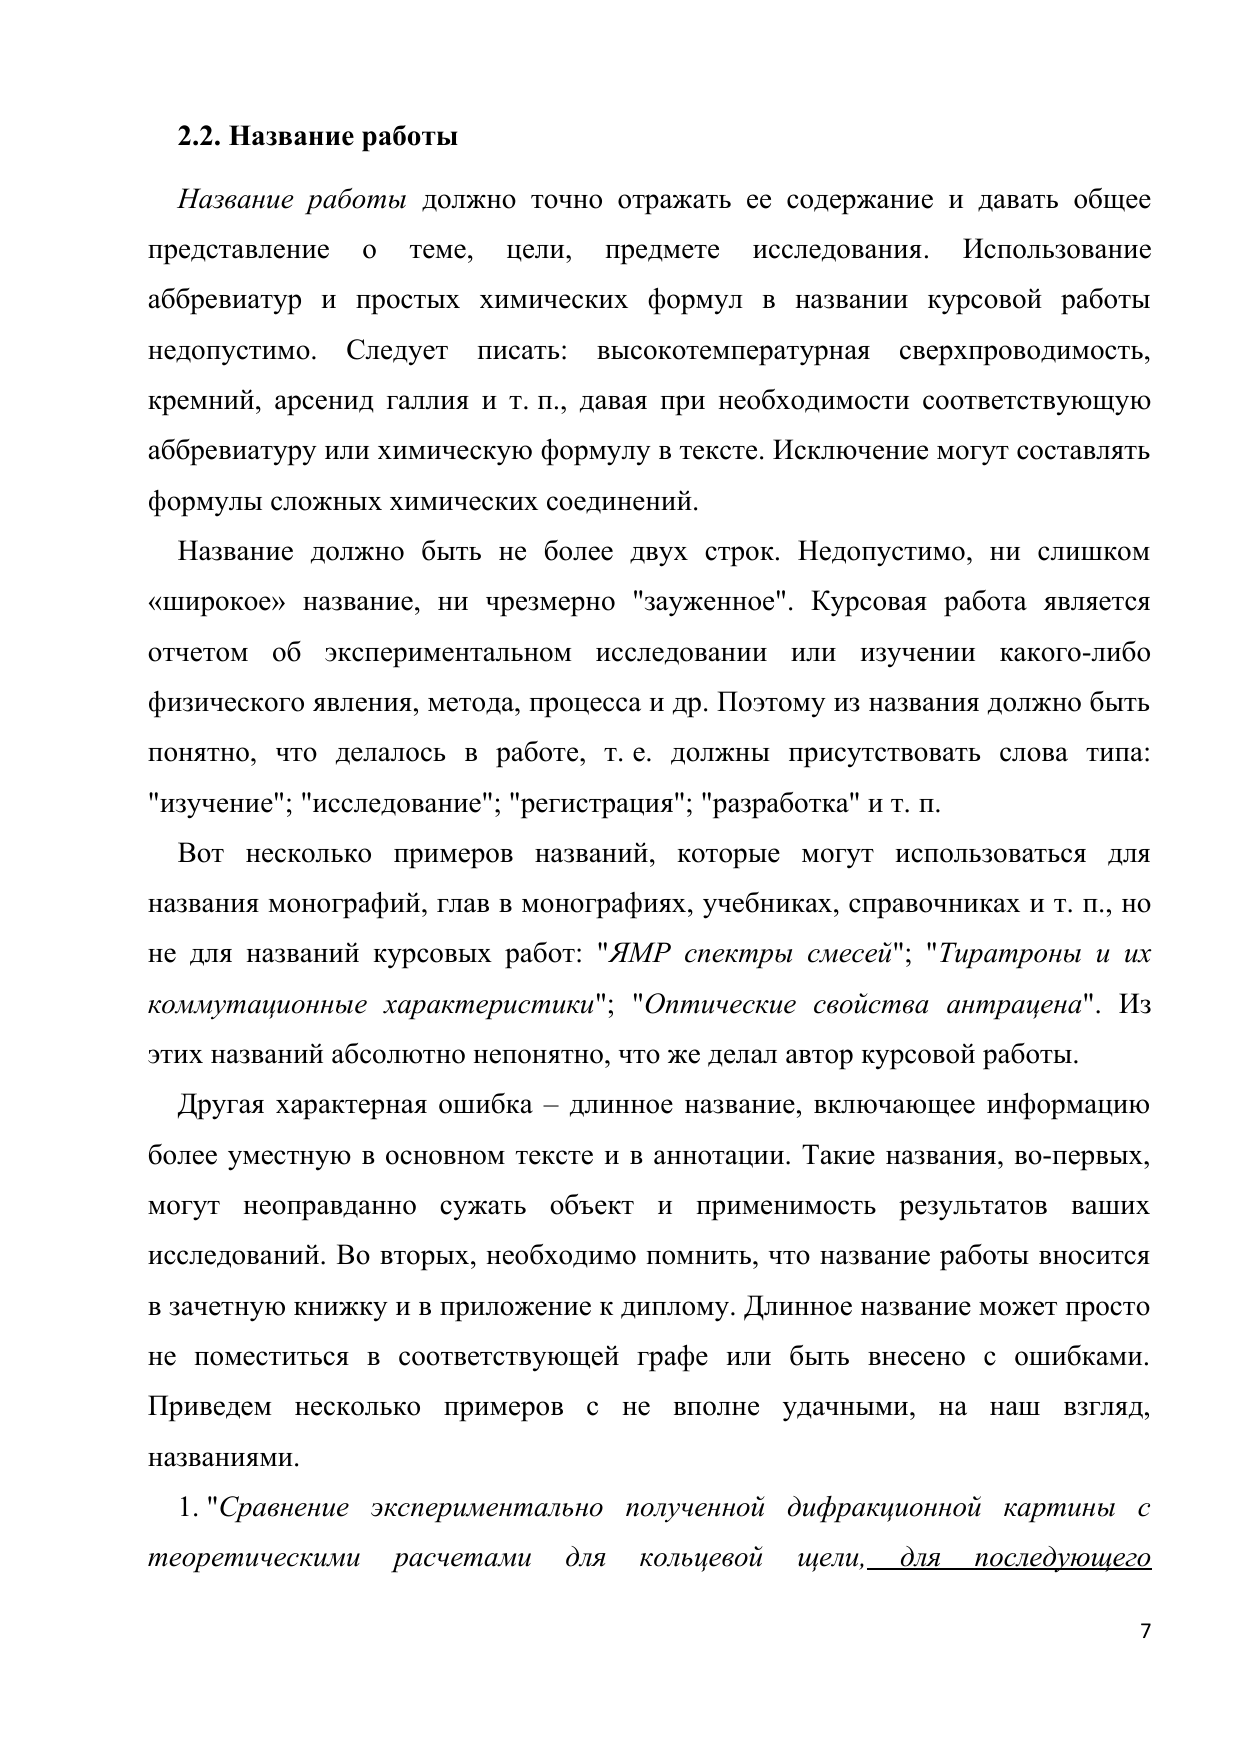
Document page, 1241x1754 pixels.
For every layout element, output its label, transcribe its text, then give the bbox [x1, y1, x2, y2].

text Название должно быть не более двух строк. Недопустимо, ни слишком «широкое» название, ни чрезмерно "зауженное". Курсовая работа является отчетом об экспериментальном исследовании или изучении какого-либо физического явления, метода, процесса и др. Поэтому из названия должно быть понятно, что делалось в работе, т. е. должны присутствовать слова типа: "изучение"; "исследование"; "регистрация"; "разработка" и т. п. [148, 533, 1152, 818]
text 2.2. Название работы [148, 118, 1152, 152]
text Другая характерная ошибка – длинное название, включающее информацию более уместную в основном тексте и в аннотации. Такие названия, во-первых, могут неоправданно сужать объект и применимость результатов ваших исследований. Во вторых, необходимо помнить, что название работы вносится в зачетную книжку и в приложение к диплому. Длинное название может просто не поместиться в соответствующей графе или быть внесено с ошибками. Приведем несколько примеров с не вполне удачными, на наш взгляд, названиями. [148, 1087, 1152, 1472]
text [148, 1489, 1152, 1573]
text Вот несколько примеров названий, которые могут использоваться для названия монографий, глав в монографиях, учебниках, справочниках и т. п., но не для названий курсовых работ: "ЯМР спектры смесей"; "Тиратроны и их коммутационные характеристики"; "Оптические свойства антрацена". Из этих названий абсолютно непонятно, что же делал автор курсовой работы. [148, 835, 1152, 1070]
text Название работы должно точно отражать ее содержание и давать общее представление о теме, цели, предмете исследования. Использование аббревиатур и простых химических формул в названии курсовой работы недопустимо. Следует писать: высокотемпературная сверхпроводимость, кремний, арсенид галлия и т. п., давая при необходимости соответствующую аббревиатуру или химическую формулу в тексте. Исключение могут составлять формулы сложных химических соединений. [148, 181, 1152, 516]
